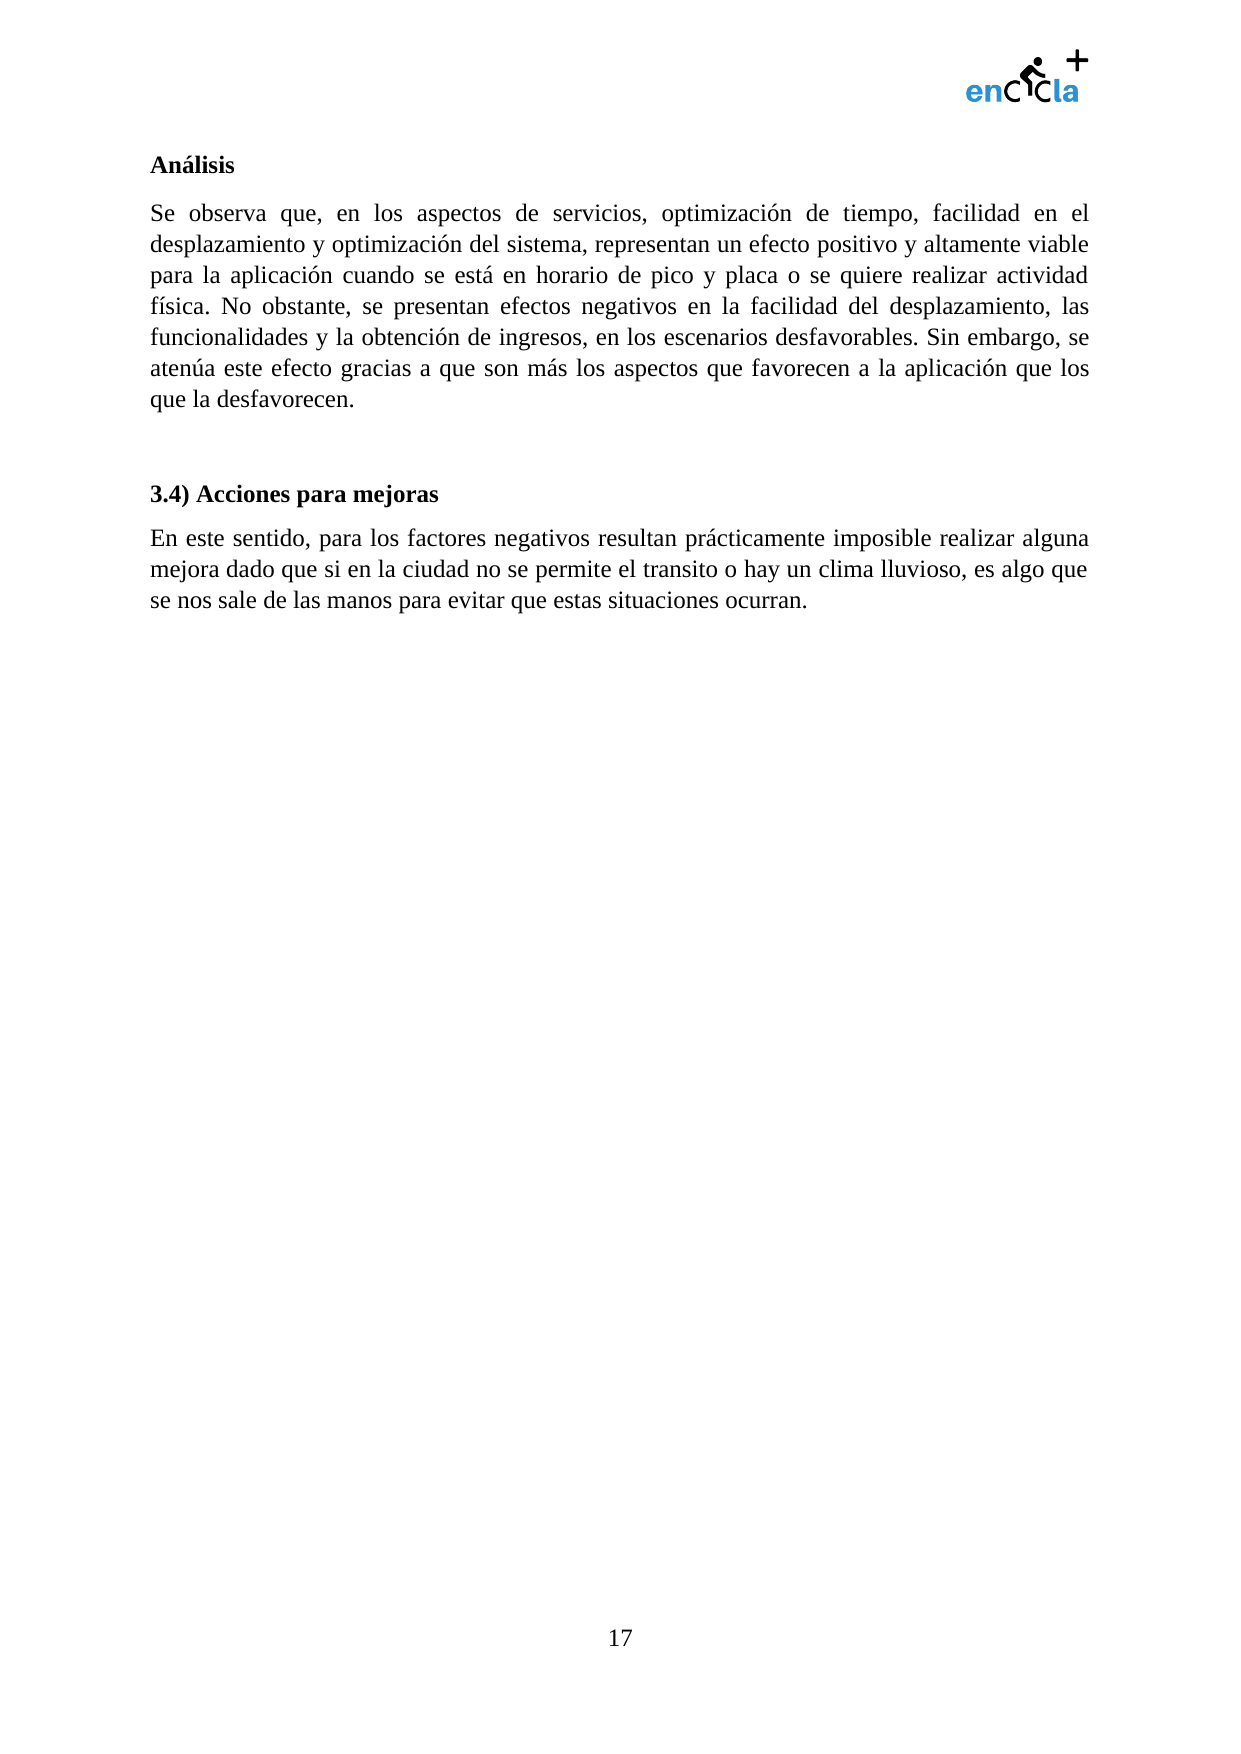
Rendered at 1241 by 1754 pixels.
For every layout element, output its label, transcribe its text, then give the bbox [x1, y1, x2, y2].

text En este sentido, para los factores negativos resultan prácticamente imposible realizar alguna mejora dado que si en la ciudad no se permite el transito o hay un clima lluvioso, es algo que se nos sale de las manos para evitar que estas situaciones ocurran. [150, 523, 1090, 614]
picture [954, 39, 1091, 113]
subtitle 3.4) Acciones para mejoras [150, 479, 1090, 508]
text Se observa que, en los aspectos de servicios, optimización de tiempo, facilidad en el desplazamiento y optimización del sistema, representan un efecto positivo y altamente viable para la aplicación cuando se está en horario de pico y placa o se quiere realizar actividad física. No obstante, se presentan efectos negativos en la facilidad del desplazamiento, las funcionalidades y la obtención de ingresos, en los escenarios desfavorables. Sin embargo, se atenúa este efecto gracias a que son más los aspectos que favorecen a la aplicación que los que la desfavorecen. [150, 198, 1090, 413]
text Análisis [150, 150, 1090, 179]
